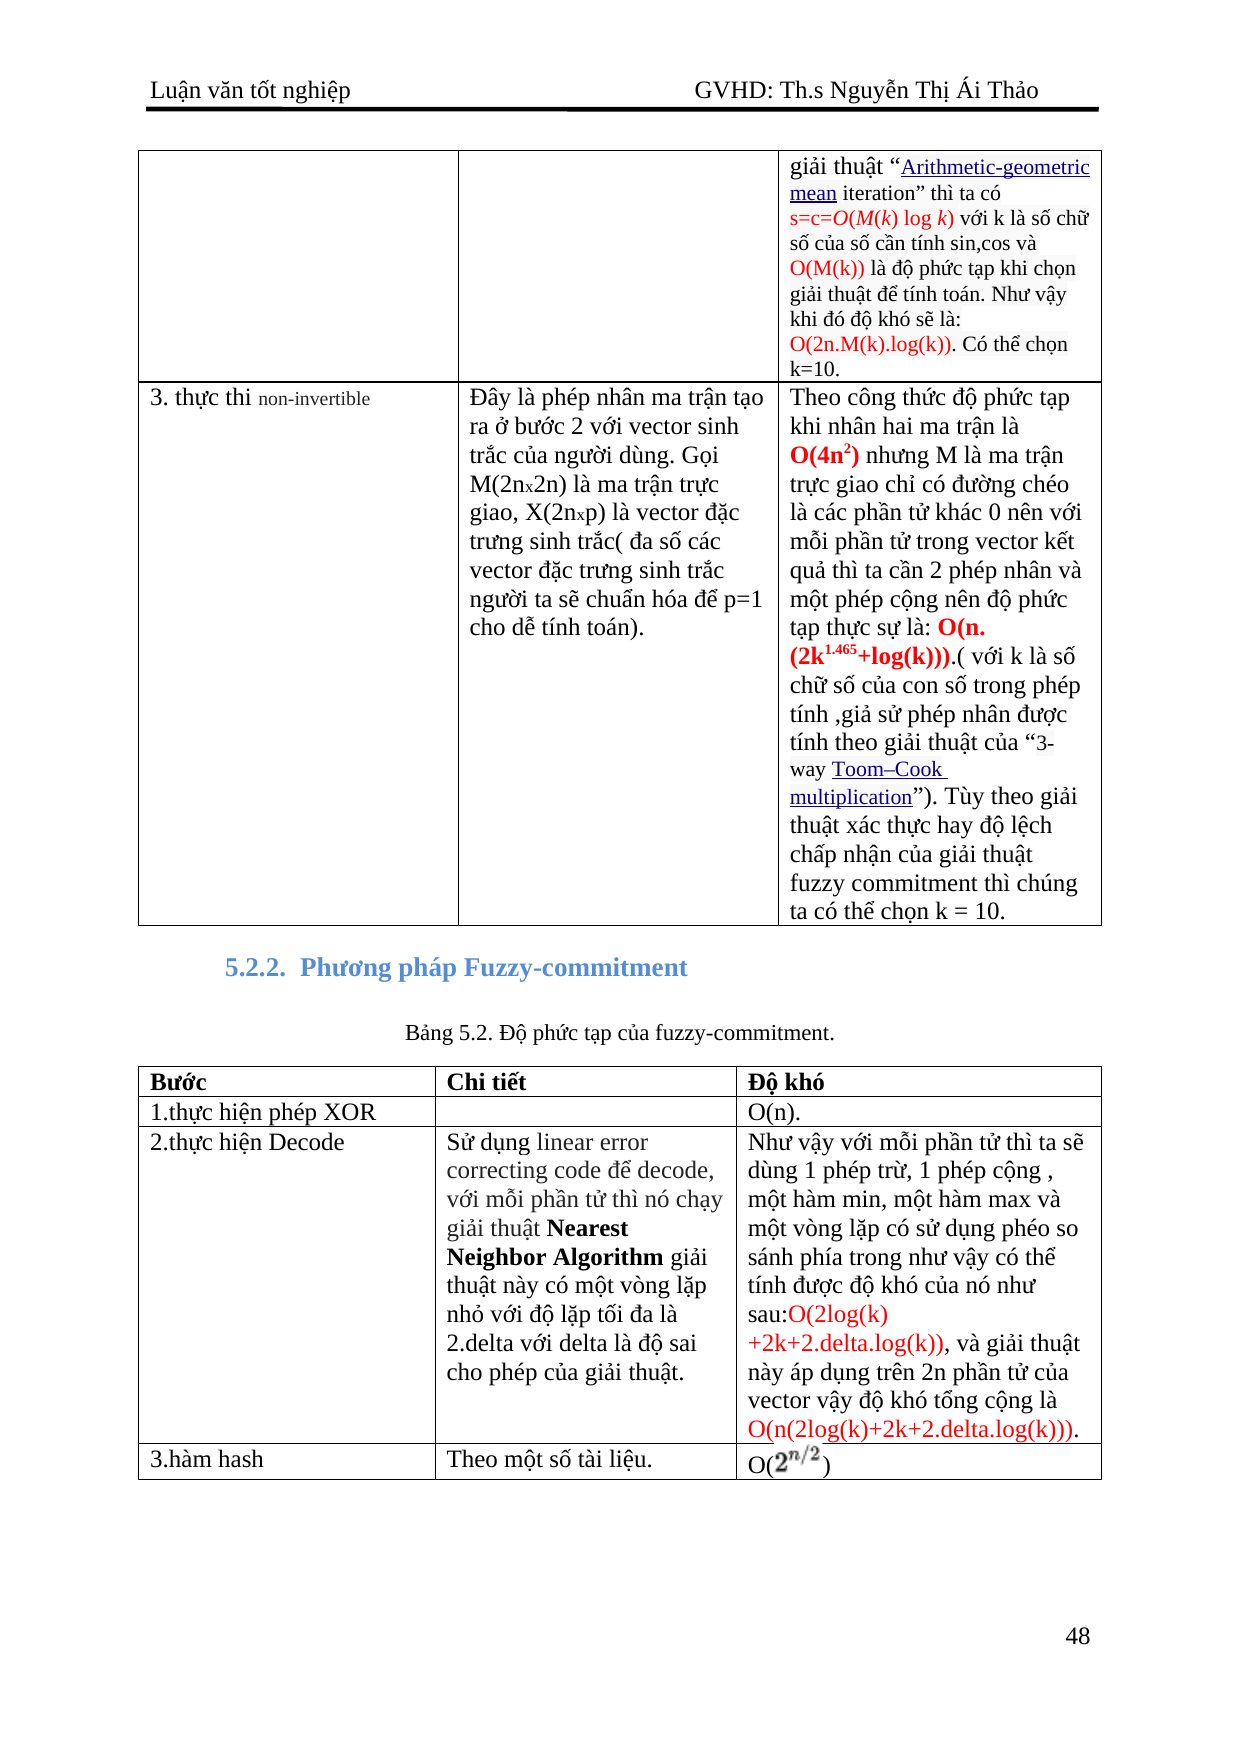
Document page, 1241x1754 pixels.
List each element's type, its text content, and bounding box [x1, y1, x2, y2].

table_cell O(n). [737, 1097, 1101, 1126]
table_cell Như vậy với mỗi phần tử thì ta sẽ dùng 1 phép trừ, 1 phép cộng , một hàm min, một hàm max và một vòng lặp có sử dụng phéo so sánh phía trong như vậy có thể tính được độ khó của nó như sau:O(2log(k)+2k+2.delta.log(k)), và giải thuật này áp dụng trên 2n phần tử của vector vậy độ khó tổng cộng là O(n(2log(k)+2k+2.delta.log(k))). [737, 1127, 1101, 1443]
table_header Chi tiết [436, 1067, 736, 1096]
text Bảng 5.2. Độ phức tạp của fuzzy-commitment. [150, 1019, 1090, 1045]
table_cell 3. thực thi non-invertible [139, 383, 458, 925]
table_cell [459, 151, 778, 381]
table_cell [436, 1097, 736, 1126]
table_cell Theo một số tài liệu. [436, 1444, 736, 1479]
table_cell 1.thực hiện phép XOR [139, 1097, 435, 1126]
table_cell Sử dụng linear error correcting code để decode, với mỗi phần tử thì nó chạy giải thuật Nearest Neighbor Algorithm giải thuật này có một vòng lặp nhỏ với độ lặp tối đa là 2.delta với delta là độ sai cho phép của giải thuật. [436, 1127, 736, 1443]
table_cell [779, 151, 1101, 381]
picture [773, 1443, 823, 1474]
list Phương pháp Fuzzy-commitment [225, 951, 1090, 982]
table_header Bước [139, 1067, 435, 1096]
table_cell Theo công thức độ phức tạp khi nhân hai ma trận là O(4n2) nhưng M là ma trận trực giao chỉ có đường chéo là các phần tử khác 0 nên với mỗi phần tử trong vector kết quả thì ta cần 2 phép nhân và một phép cộng nên độ phức tạp thực sự là: O(n.(2k1.465+log(k))).( với k là số chữ số của con số trong phép tính ,giả sử phép nhân được tính theo giải thuật của “3-way Toom–Cook multiplication”). Tùy theo giải thuật xác thực hay độ lệch chấp nhận của giải thuật fuzzy commitment thì chúng ta có thể chọn k = 10. [779, 383, 1101, 925]
table_header Độ khó [737, 1067, 1101, 1096]
table_cell 3.hàm hash [139, 1444, 435, 1479]
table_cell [139, 151, 458, 381]
table_cell Đây là phép nhân ma trận tạo ra ở bước 2 với vector sinh trắc của người dùng. Gọi M(2nx2n) là ma trận trực giao, X(2nxp) là vector đặc trưng sinh trắc( đa số các vector đặc trưng sinh trắc người ta sẽ chuẩn hóa để p=1 cho dễ tính toán). [459, 383, 778, 925]
table_cell O() [737, 1444, 1101, 1479]
table_cell 2.thực hiện Decode [139, 1127, 435, 1443]
